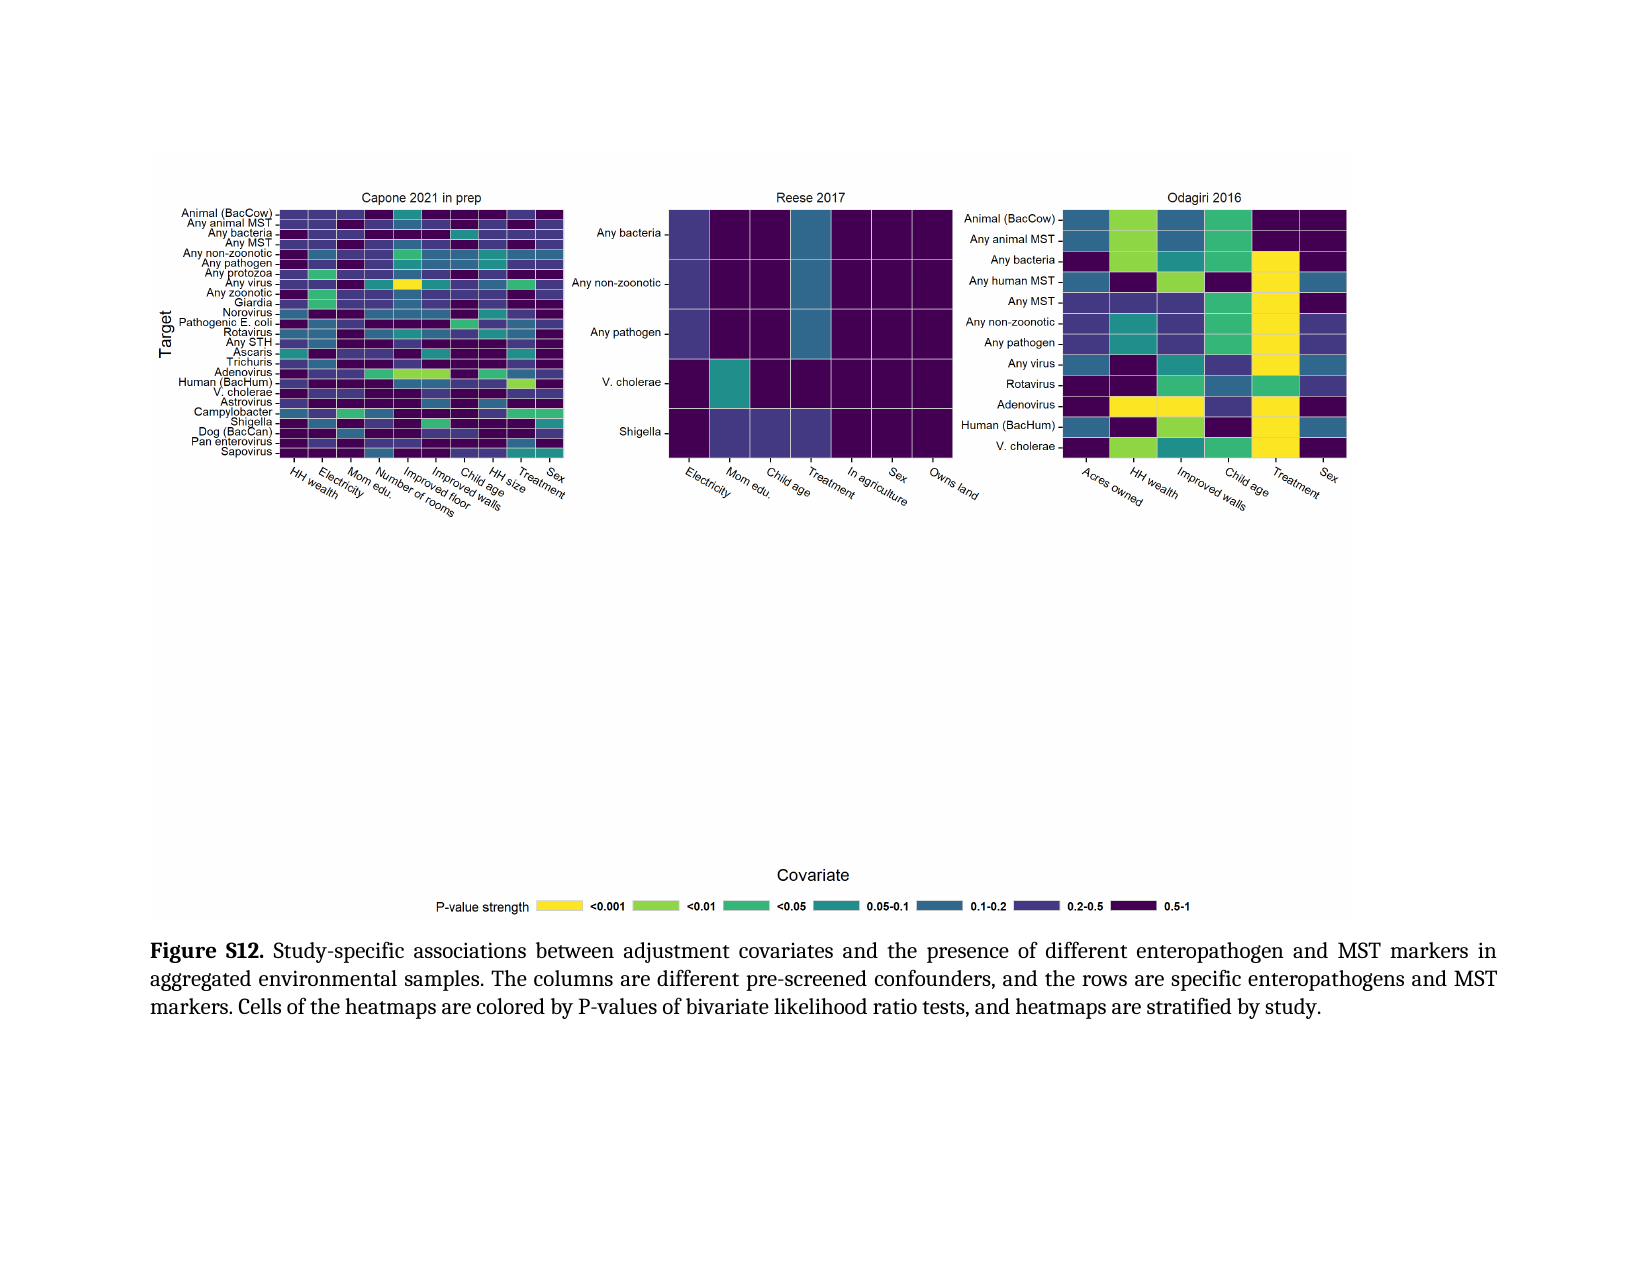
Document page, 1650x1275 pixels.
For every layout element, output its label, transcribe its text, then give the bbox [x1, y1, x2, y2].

text Figure S12. Study-specific associations between adjustment covariates and the presence of different enteropathogen and MST markers in aggregated environmental samples. The columns are different pre-screened confounders, and the rows are specific enteropathogens and MST markers. Cells of the heatmaps are colored by P-values of bivariate likelihood ratio tests, and heatmaps are stratified by study. [150, 938, 1500, 1020]
picture [150, 150, 1355, 921]
